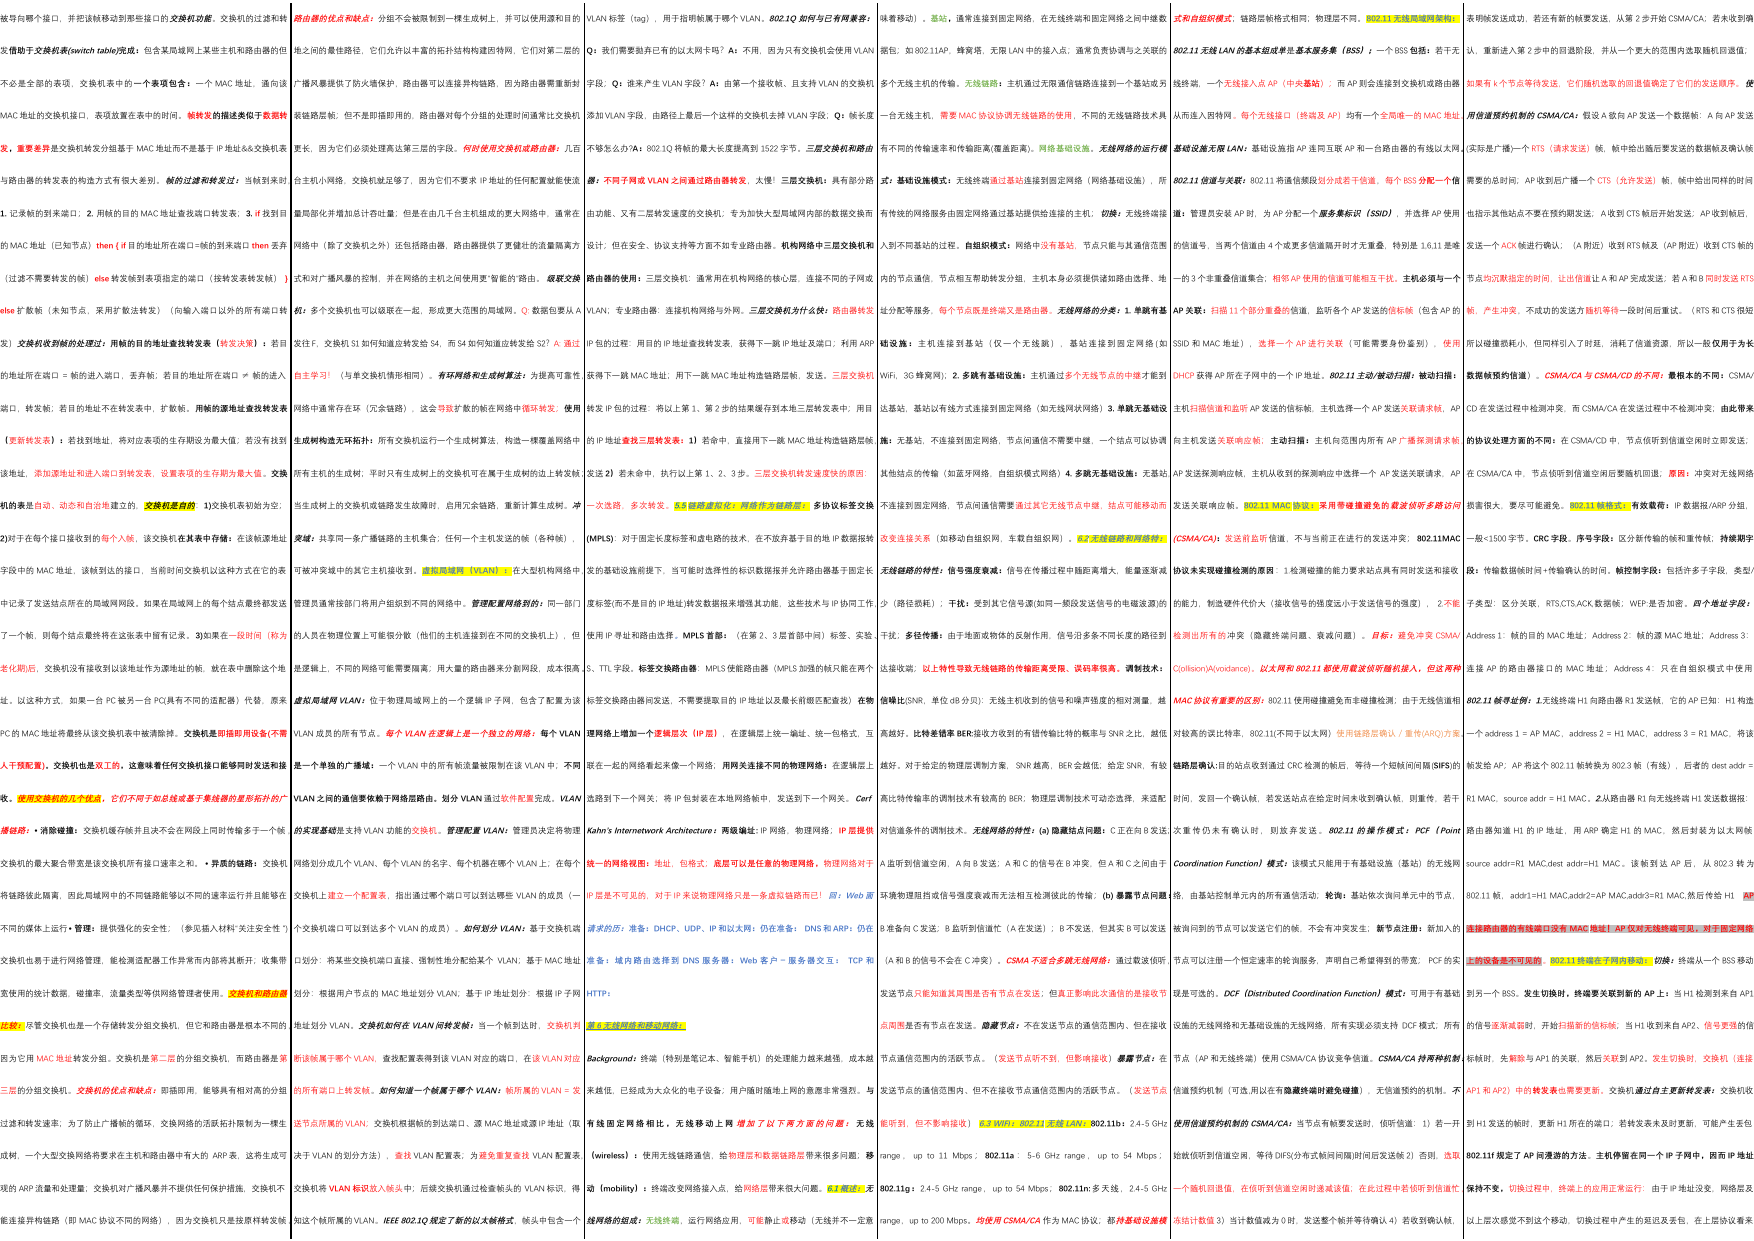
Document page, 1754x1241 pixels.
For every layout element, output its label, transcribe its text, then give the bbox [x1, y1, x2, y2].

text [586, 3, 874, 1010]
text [293, 3, 581, 1238]
text 第6章无线网络和移动网络： [586, 1010, 874, 1043]
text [0, 3, 288, 1238]
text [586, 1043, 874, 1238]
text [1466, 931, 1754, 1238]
